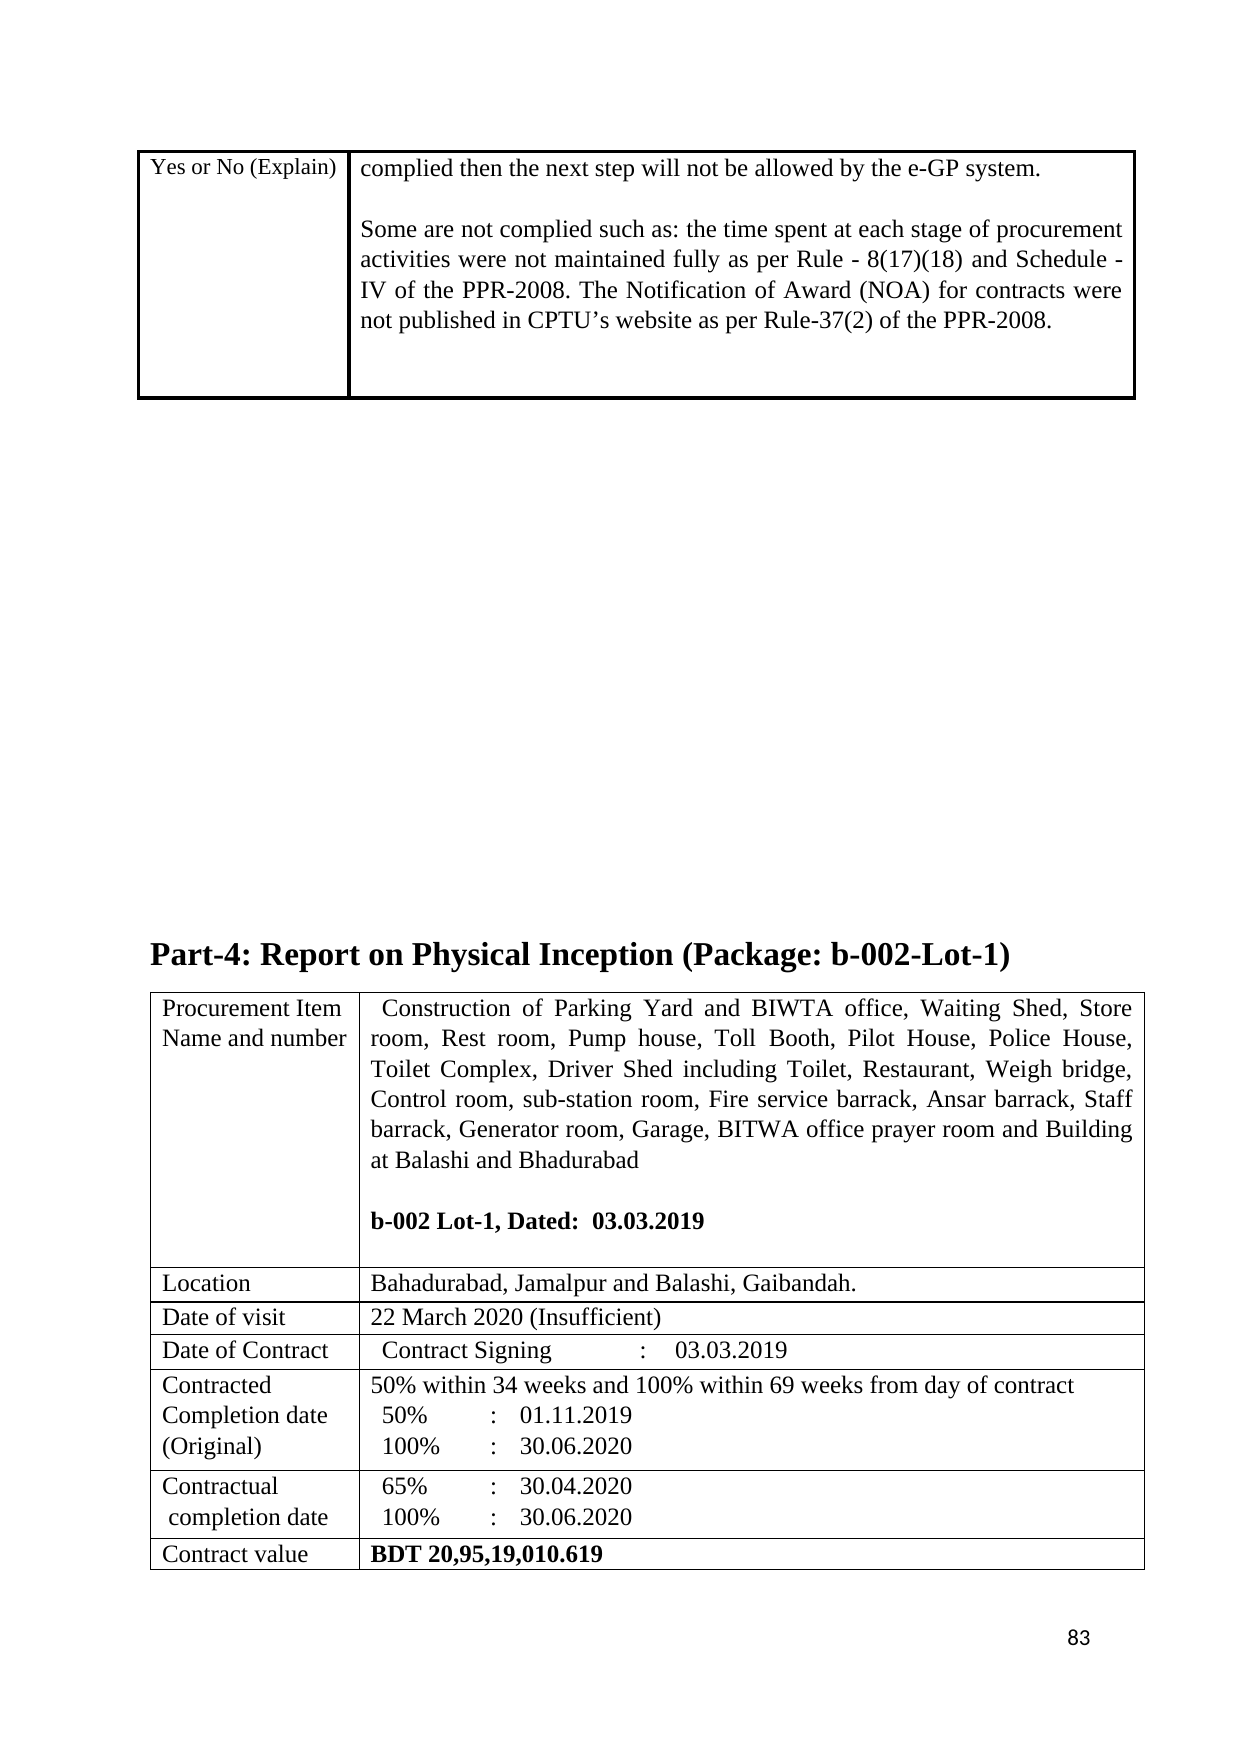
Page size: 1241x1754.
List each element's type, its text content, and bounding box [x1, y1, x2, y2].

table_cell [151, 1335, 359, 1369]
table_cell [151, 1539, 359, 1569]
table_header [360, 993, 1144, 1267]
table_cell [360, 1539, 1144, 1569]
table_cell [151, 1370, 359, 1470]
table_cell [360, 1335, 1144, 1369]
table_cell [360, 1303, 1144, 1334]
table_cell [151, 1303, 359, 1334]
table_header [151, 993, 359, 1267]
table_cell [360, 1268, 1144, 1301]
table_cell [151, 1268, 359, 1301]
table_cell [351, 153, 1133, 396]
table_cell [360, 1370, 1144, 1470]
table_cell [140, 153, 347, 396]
text Part-4: Report on Physical Inception (Package: b-002-Lot-1) [150, 934, 1090, 973]
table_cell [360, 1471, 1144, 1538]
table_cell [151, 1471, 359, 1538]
